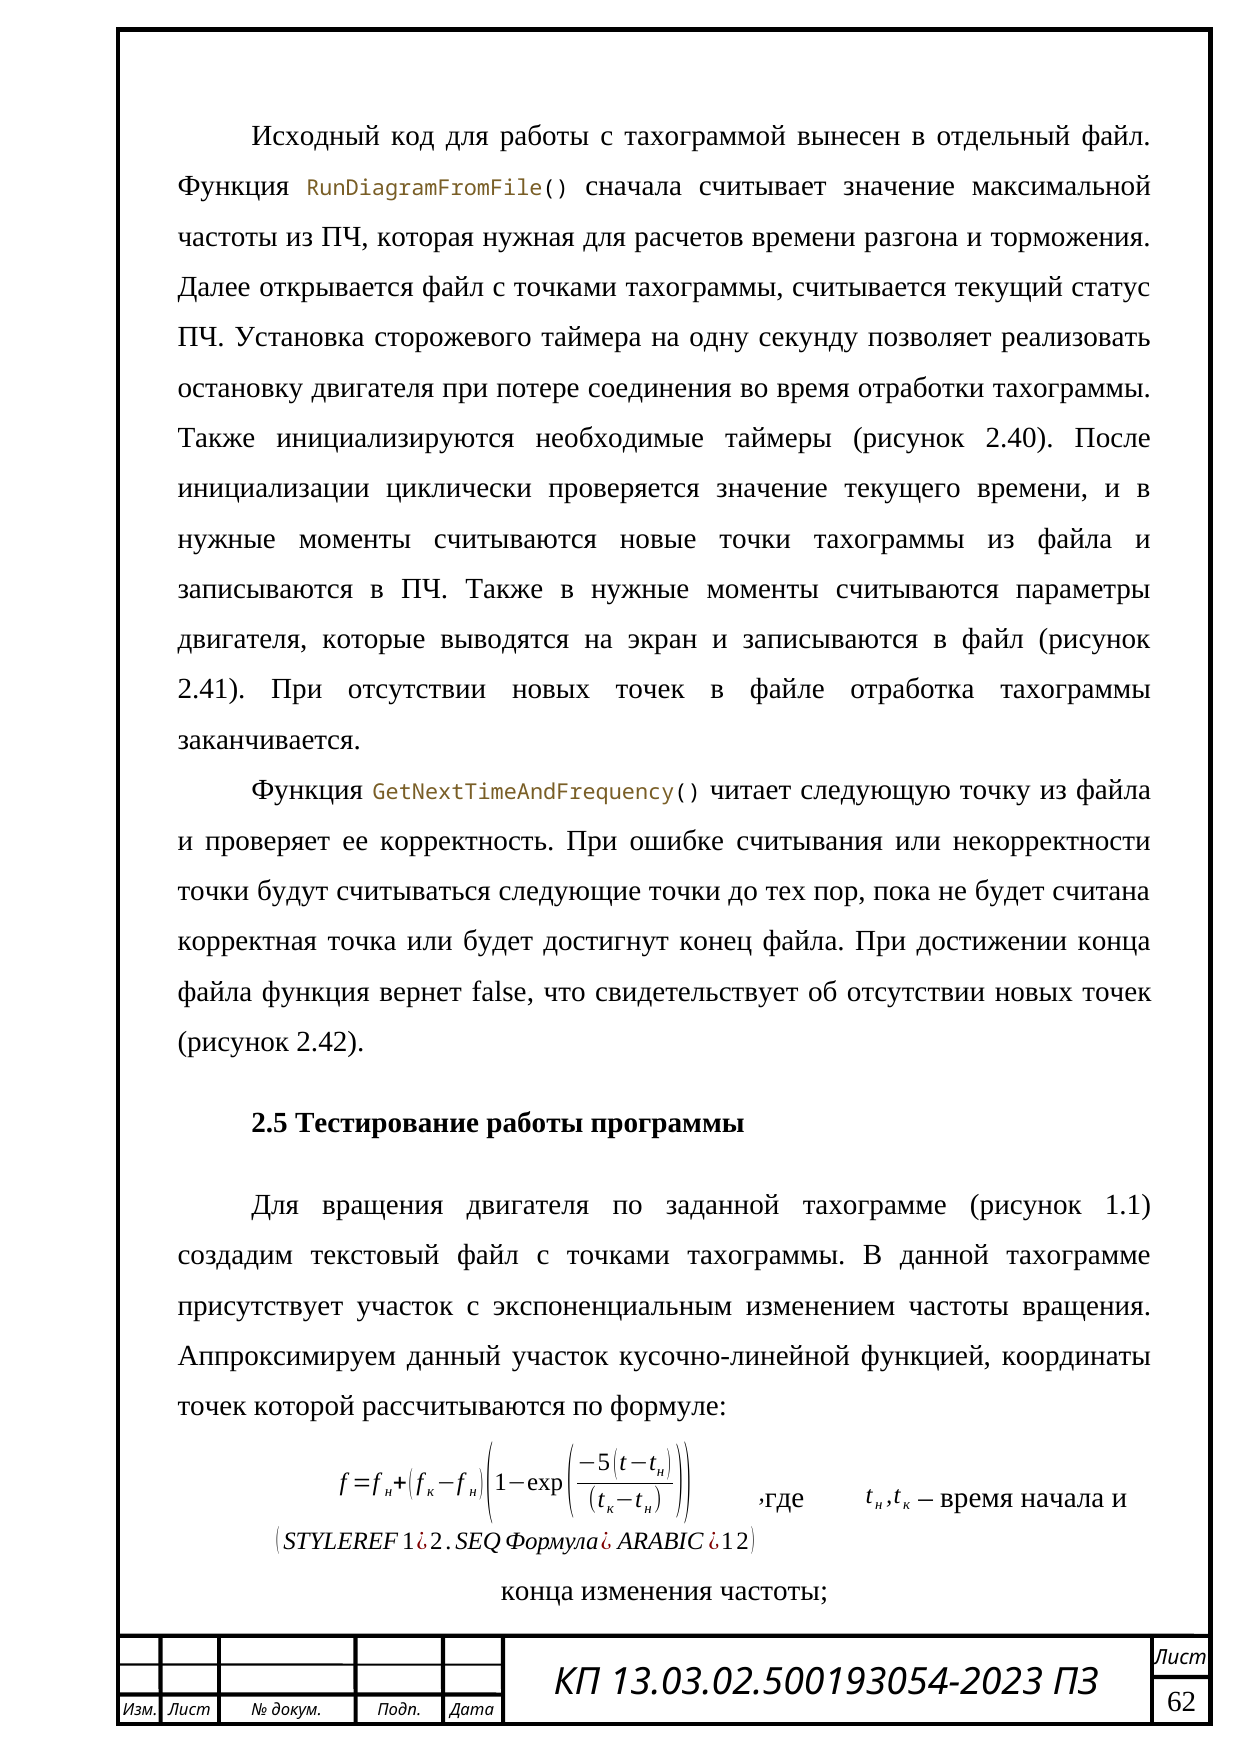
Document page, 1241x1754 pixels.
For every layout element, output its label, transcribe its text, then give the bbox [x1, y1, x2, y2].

text Для вращения двигателя по заданной тахограмме (рисунок 1.1) создадим текстовый файл с точками тахограммы. В данной тахограмме присутствует участок с экспоненциальным изменением частоты вращения. Аппроксимируем данный участок кусочно-линейной функцией, координаты точек которой рассчитываются по формуле: [177, 1187, 1152, 1422]
subtitle Тестирование работы программы [177, 1106, 1152, 1139]
text Функция GetNextTimeAndFrequency() читает следующую точку из файла и проверяет ее корректность. При ошибке считывания или некорректности точки будут считываться следующие точки до тех пор, пока не будет считана корректная точка или будет достигнут конец файла. При достижении конца файла функция вернет false, что свидетельствует об отсутствии новых точек (рисунок 2.42). [177, 772, 1152, 1057]
text где – время начала и конца изменения частоты; [177, 1439, 1152, 1606]
text Исходный код для работы с тахограммой вынесен в отдельный файл. Функция RunDiagramFromFile() сначала считывает значение максимальной частоты из ПЧ, которая нужная для расчетов времени разгона и торможения. Далее открывается файл с точками тахограммы, считывается текущий статус ПЧ. Установка сторожевого таймера на одну секунду позволяет реализовать остановку двигателя при потере соединения во время отработки тахограммы. Также инициализируются необходимые таймеры (рисунок 2.40). После инициализации циклически проверяется значение текущего времени, и в нужные моменты считываются новые точки тахограммы из файла и записываются в ПЧ. Также в нужные моменты считываются параметры двигателя, которые выводятся на экран и записываются в файл (рисунок 2.41). При отсутствии новых точек в файле отработка тахограммы заканчивается. [177, 118, 1152, 756]
